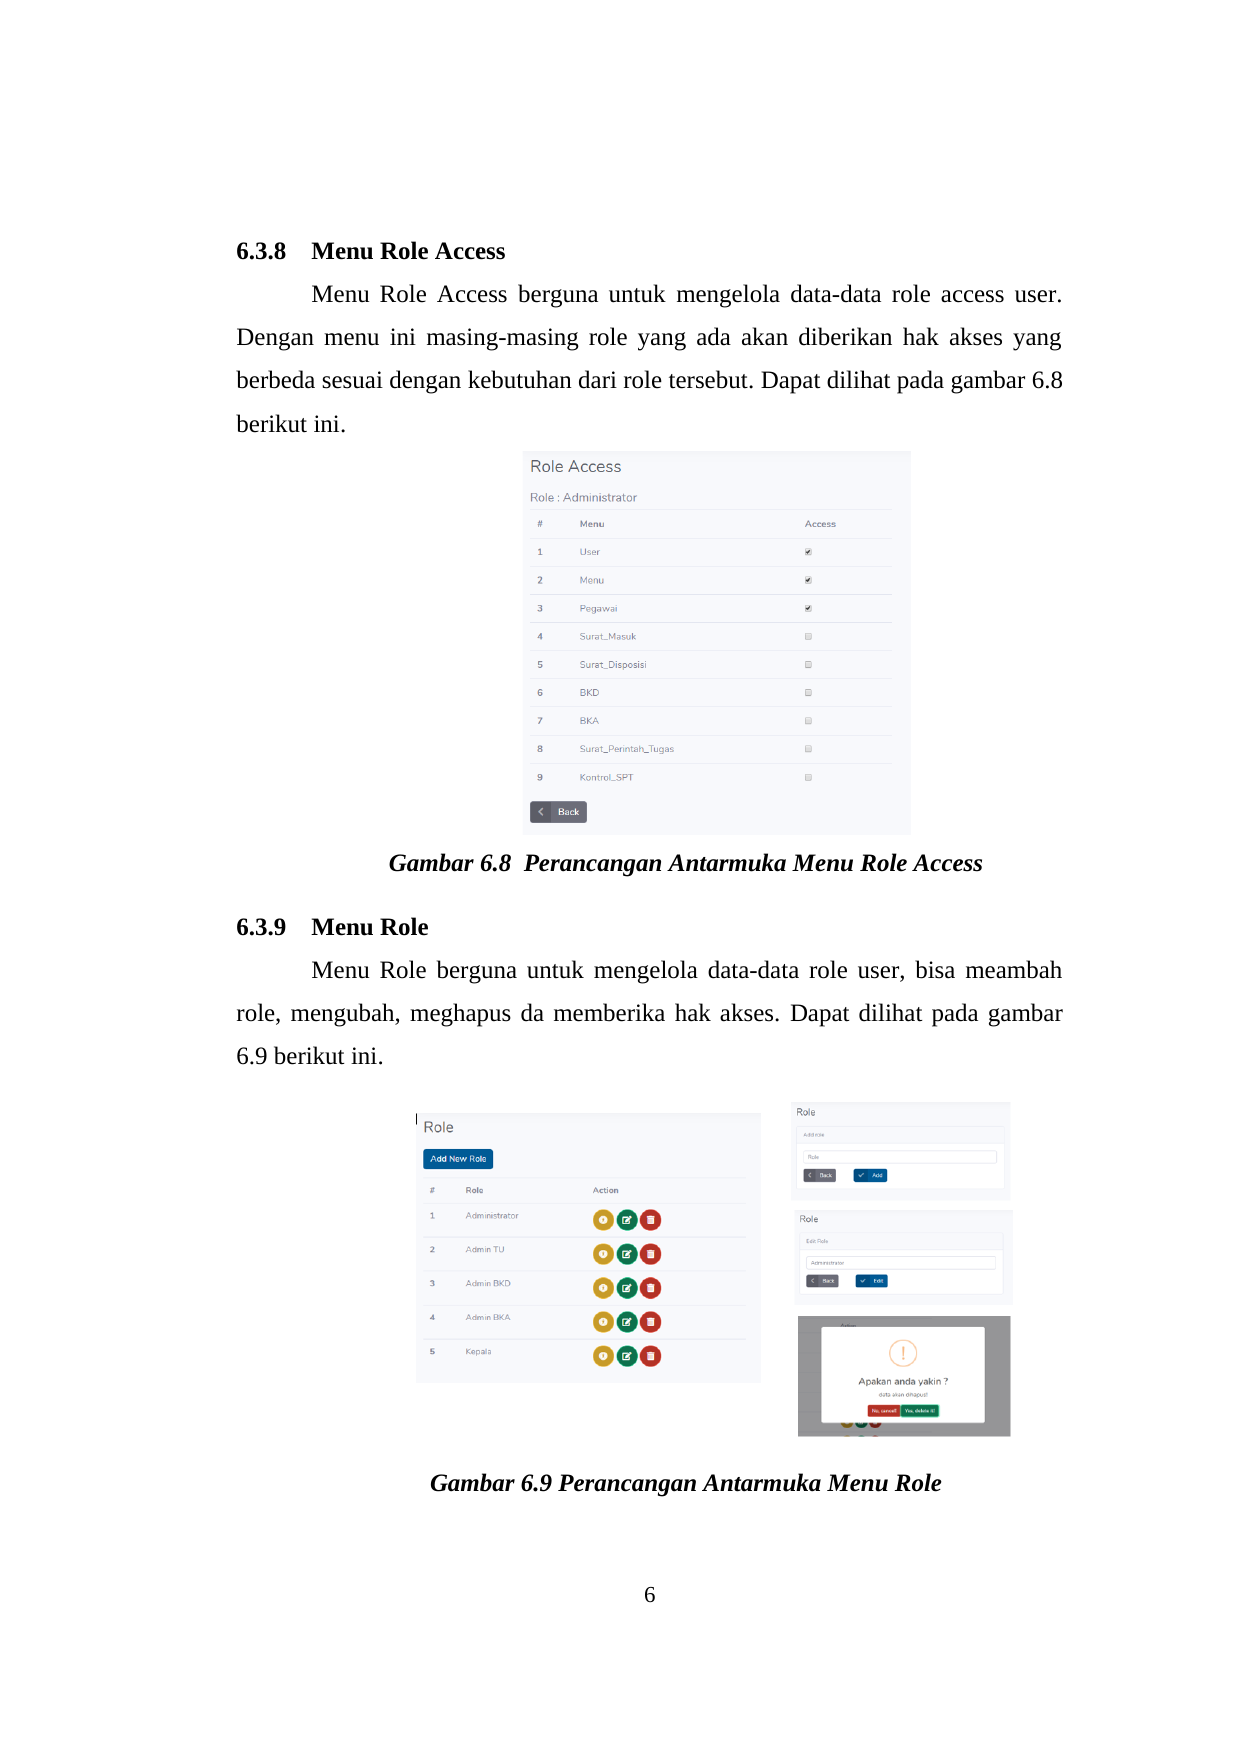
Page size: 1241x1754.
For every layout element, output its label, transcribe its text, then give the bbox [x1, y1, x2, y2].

picture [522, 451, 911, 835]
text Gambar 6.9 Perancangan Antarmuka Menu Role [311, 1468, 1063, 1497]
picture [386, 1084, 1048, 1454]
subtitle Menu Role [236, 912, 1063, 941]
text Menu Role berguna untuk mengelola data-data role user, bisa meambah role, mengubah, meghapus da memberika hak akses. Dapat dilihat pada gambar 6.9 berikut ini. [236, 955, 1063, 1070]
subtitle Menu Role Access [236, 236, 1063, 265]
text Menu Role Access berguna untuk mengelola data-data role access user. Dengan menu ini masing-masing role yang ada akan diberikan hak akses yang berbeda sesuai dengan kebutuhan dari role tersebut. Dapat dilihat pada gambar 6.8 berikut ini. [236, 279, 1063, 437]
text Gambar 6.8 Perancangan Antarmuka Menu Role Access [311, 848, 1063, 877]
